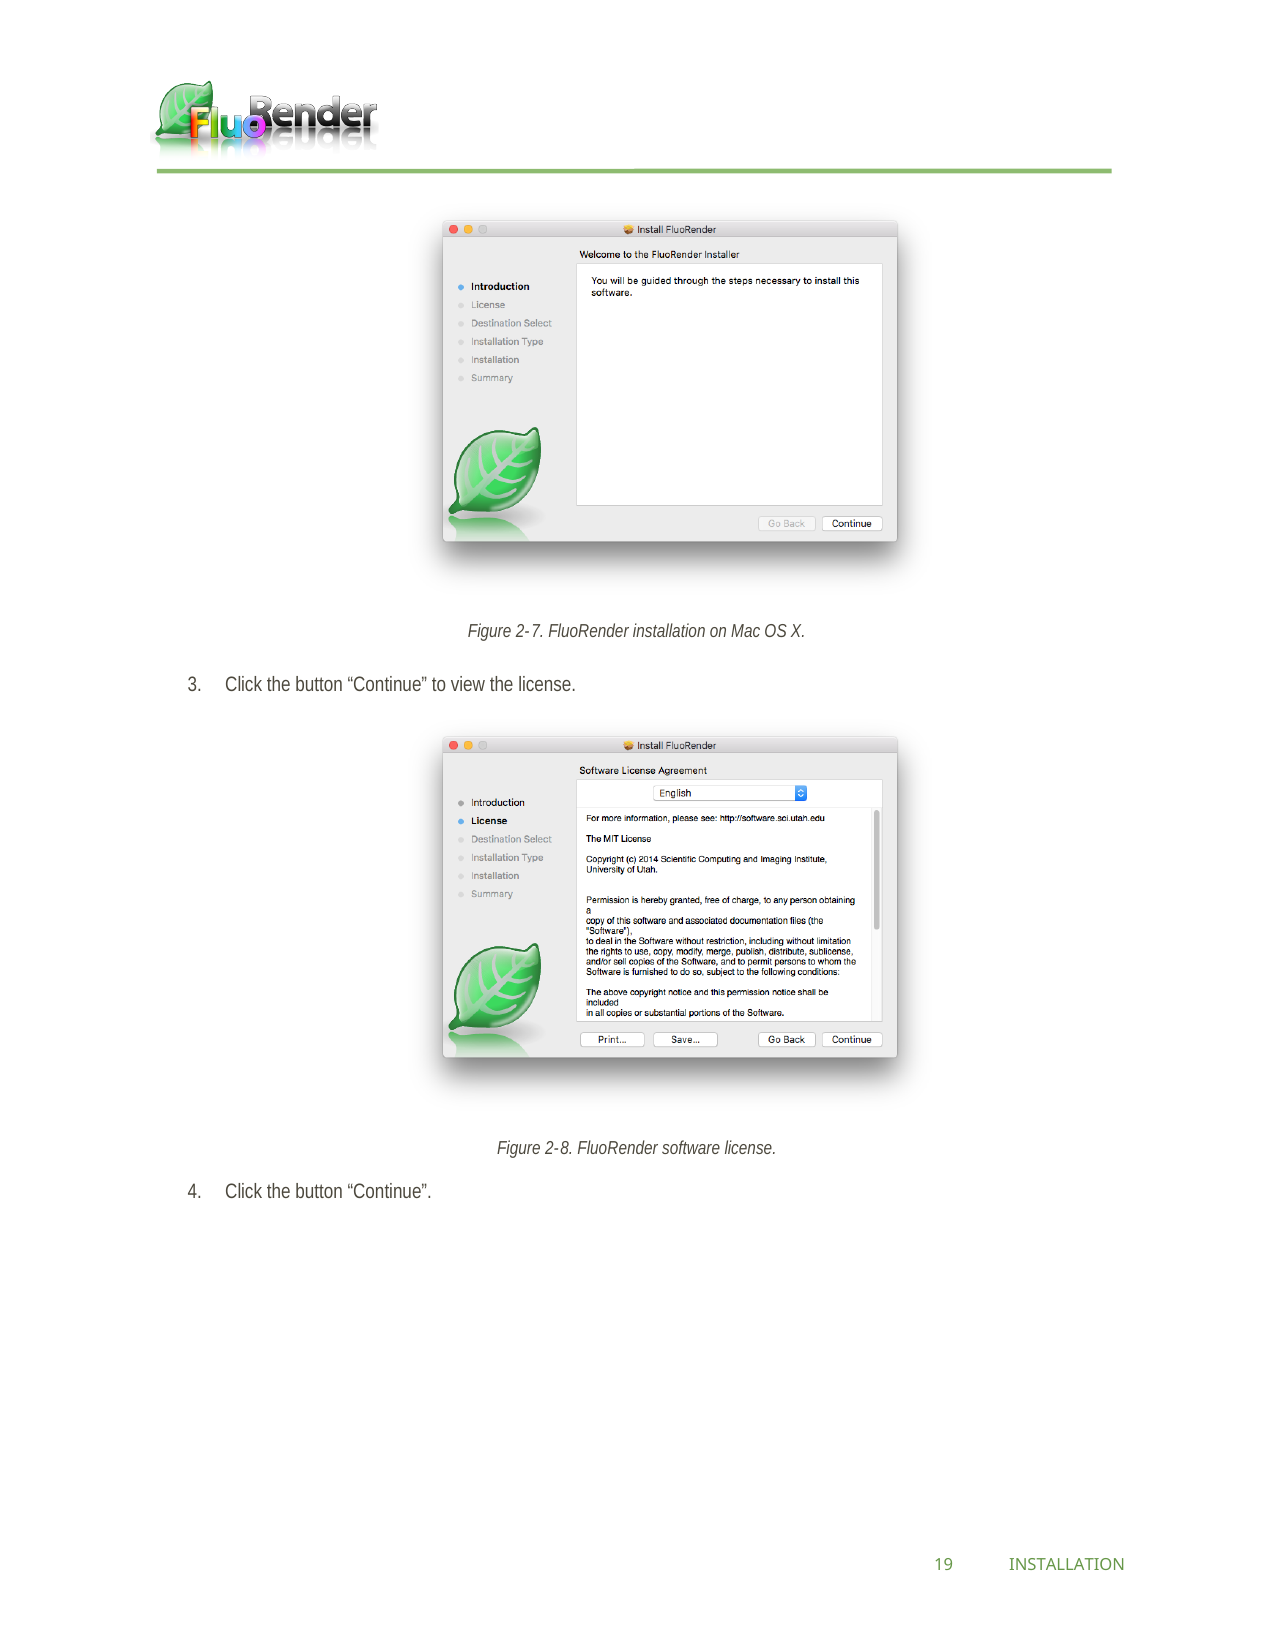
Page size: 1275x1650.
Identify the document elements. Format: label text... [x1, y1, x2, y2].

picture [399, 185, 951, 615]
picture [150, 75, 379, 162]
list Click the button “Continue” to view the license. [187, 672, 1125, 696]
list Click the button “Continue”. [187, 1179, 1125, 1203]
picture [399, 701, 951, 1131]
